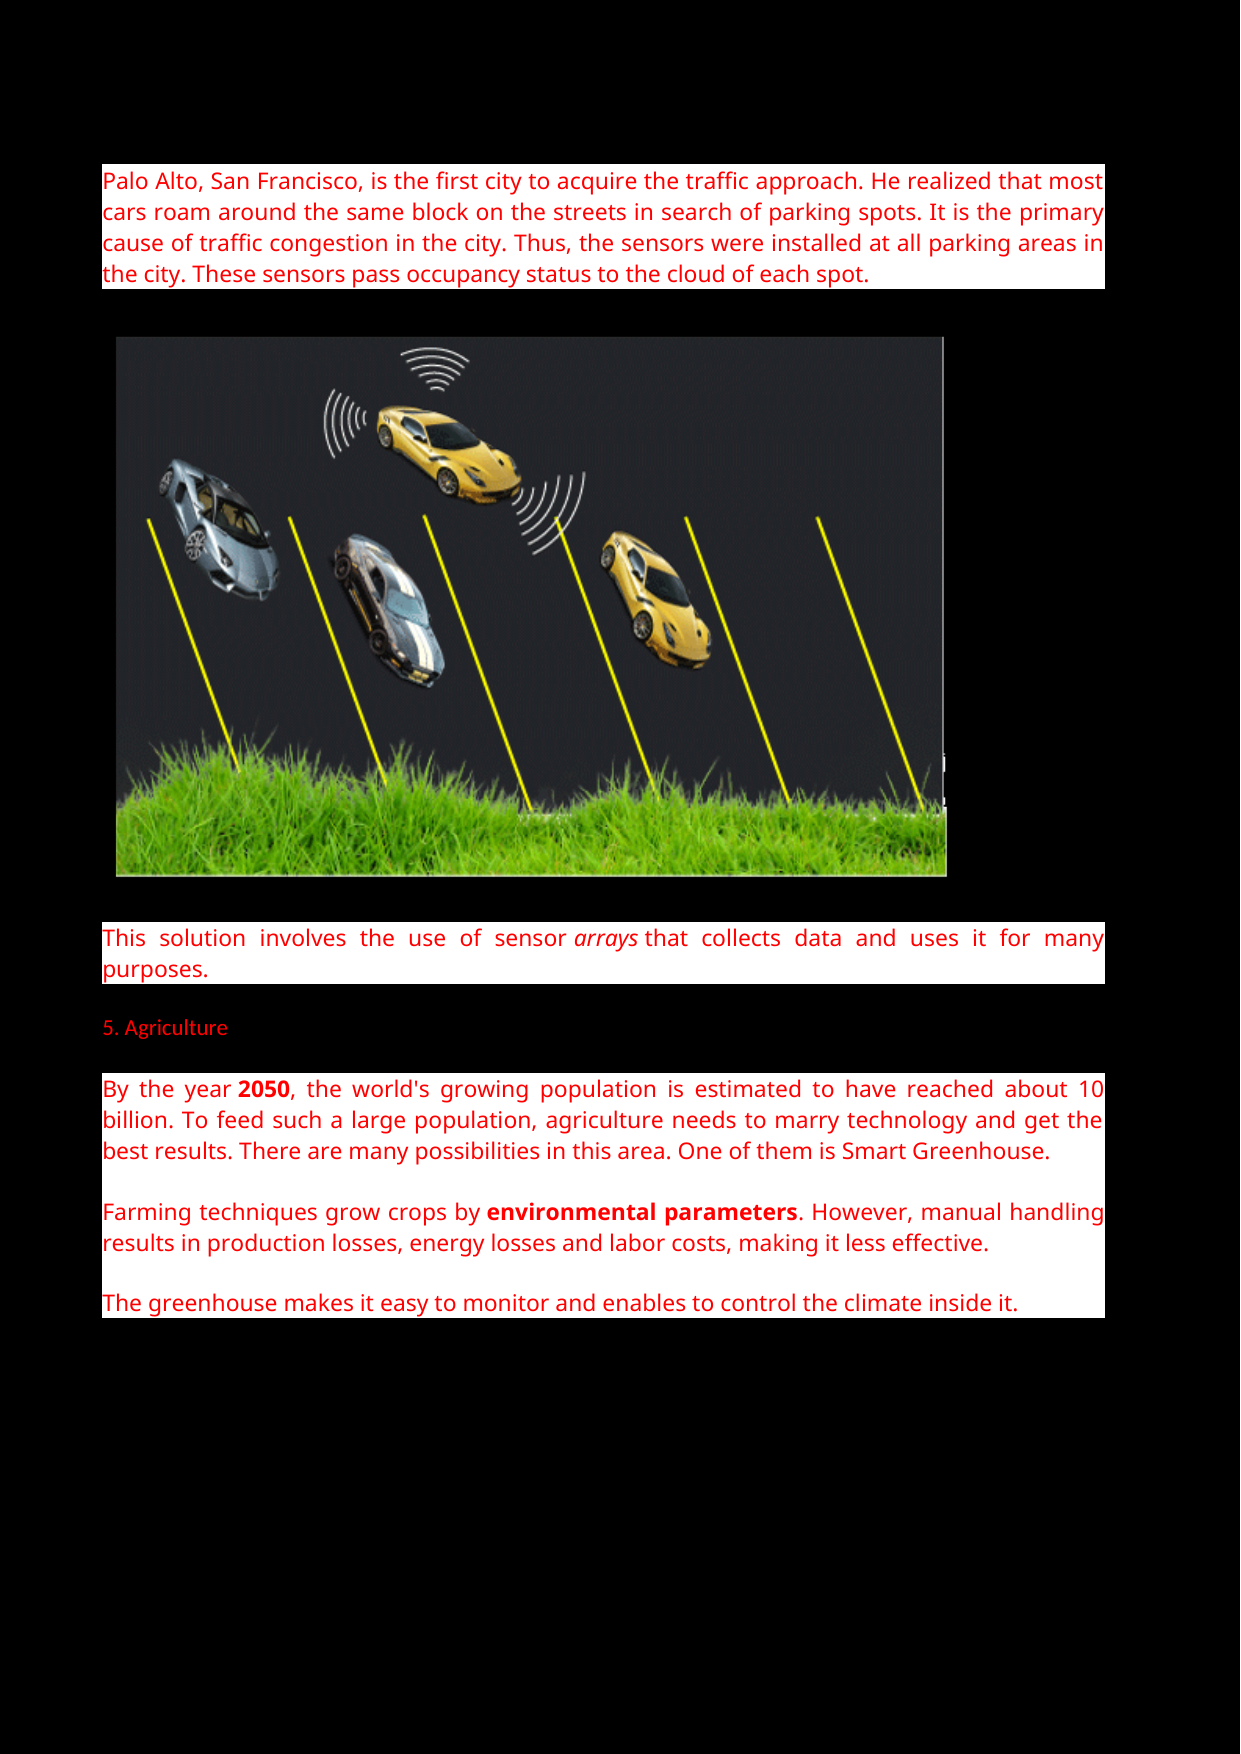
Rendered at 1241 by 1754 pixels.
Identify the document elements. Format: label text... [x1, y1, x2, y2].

text This solution involves the use of sensor arrays that collects data and uses it for many purposes. [102, 922, 1105, 984]
text Palo Alto, San Francisco, is the first city to acquire the traffic approach. He realized that most cars roam around the same block on the streets in search of parking spots. It is the primary cause of traffic congestion in the city. Thus, the sensors were installed at all parking areas in the city. These sensors pass occupancy status to the cloud of each spot. [102, 164, 1105, 289]
text Farming techniques grow crops by environmental parameters. However, manual handling results in production losses, energy losses and labor costs, making it less effective. [102, 1196, 1105, 1258]
text By the year 2050, the world's growing population is estimated to have reached about 10 billion. To feed such a large population, agriculture needs to marry technology and get the best results. There are many possibilities in this area. One of them is Smart Greenhouse. [102, 1073, 1105, 1166]
text 5. Agriculture [102, 1013, 1105, 1041]
picture [102, 318, 963, 893]
text The greenhouse makes it easy to monitor and enables to control the climate inside it. [102, 1287, 1105, 1318]
